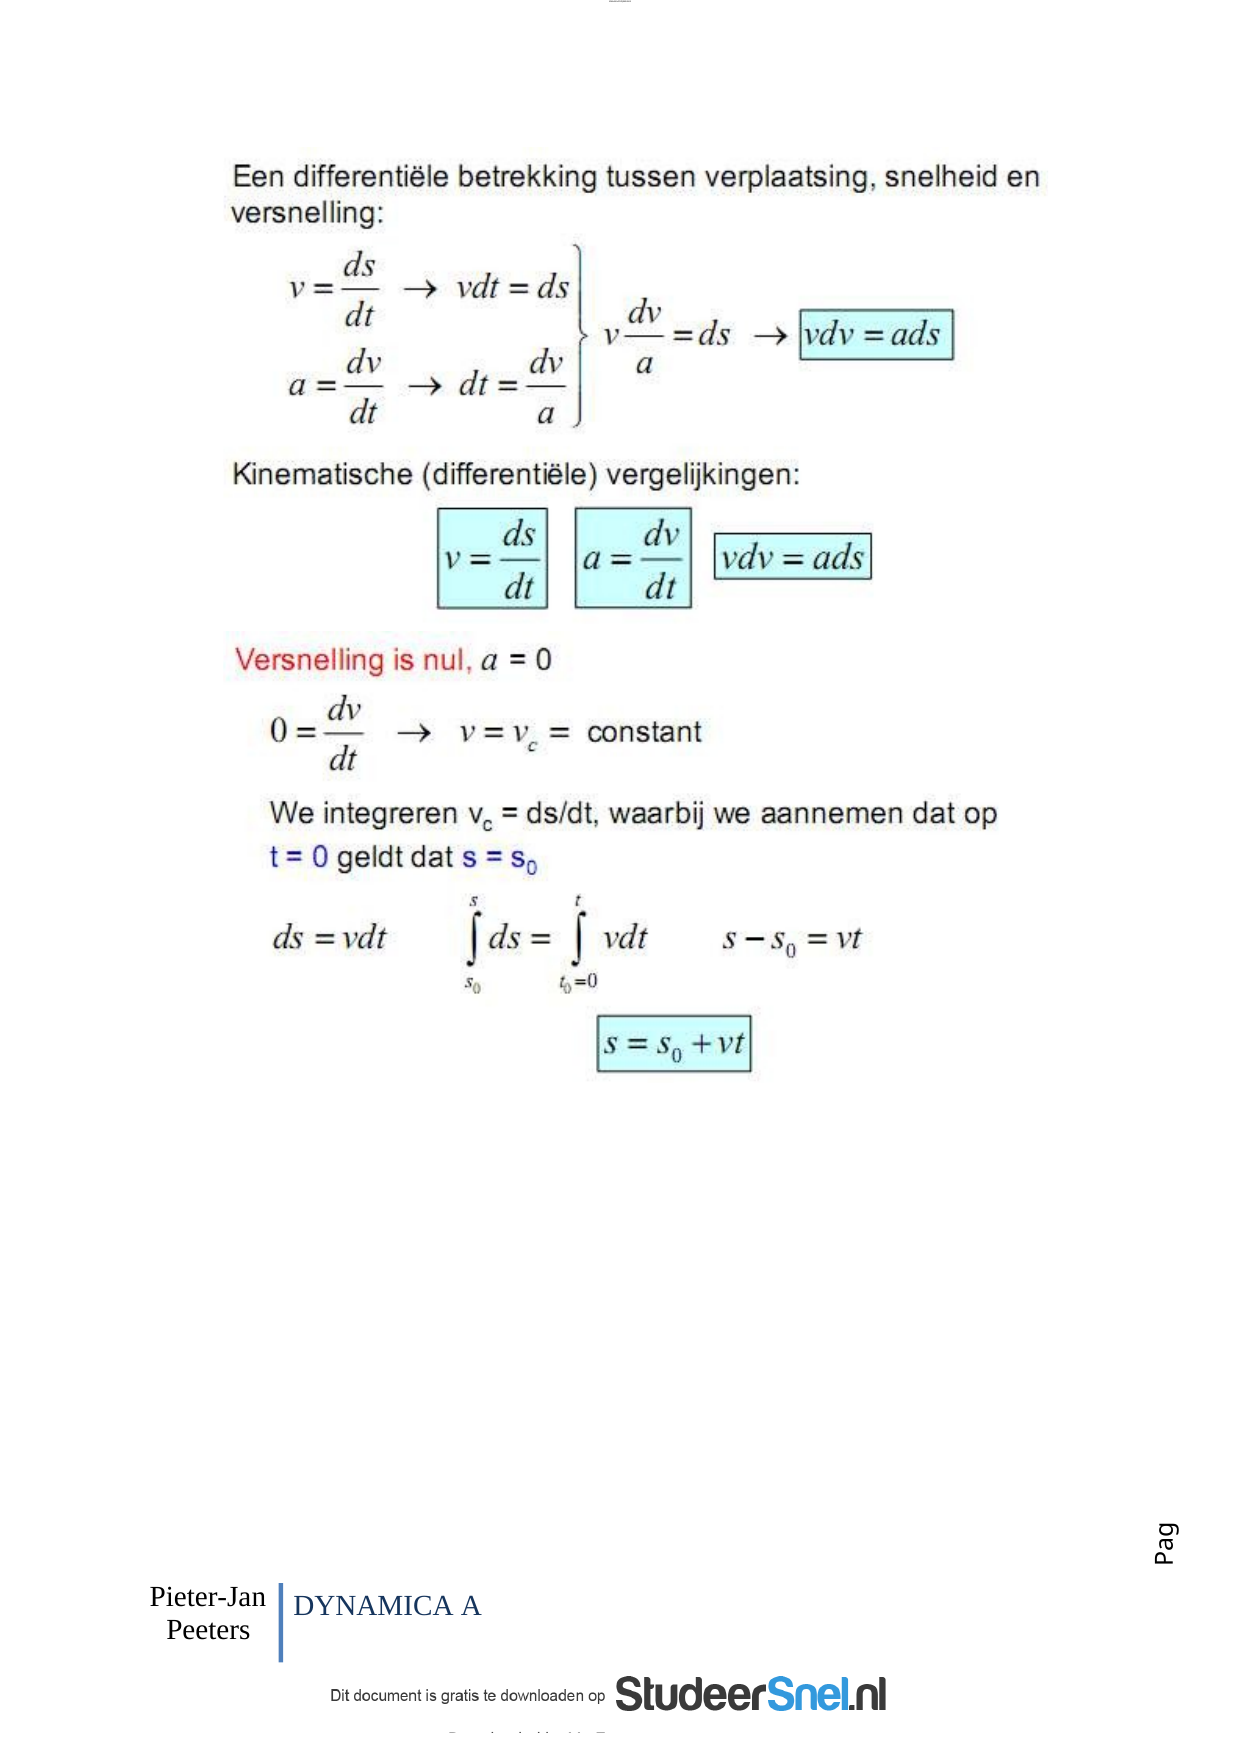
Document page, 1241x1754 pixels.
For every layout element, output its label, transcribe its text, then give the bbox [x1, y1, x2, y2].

text Pieter-Jan Peeters [149, 1579, 268, 1646]
picture [223, 631, 1000, 1083]
picture [331, 1676, 886, 1711]
picture [223, 147, 1049, 624]
text DYNAMICA A [293, 1588, 1176, 1622]
